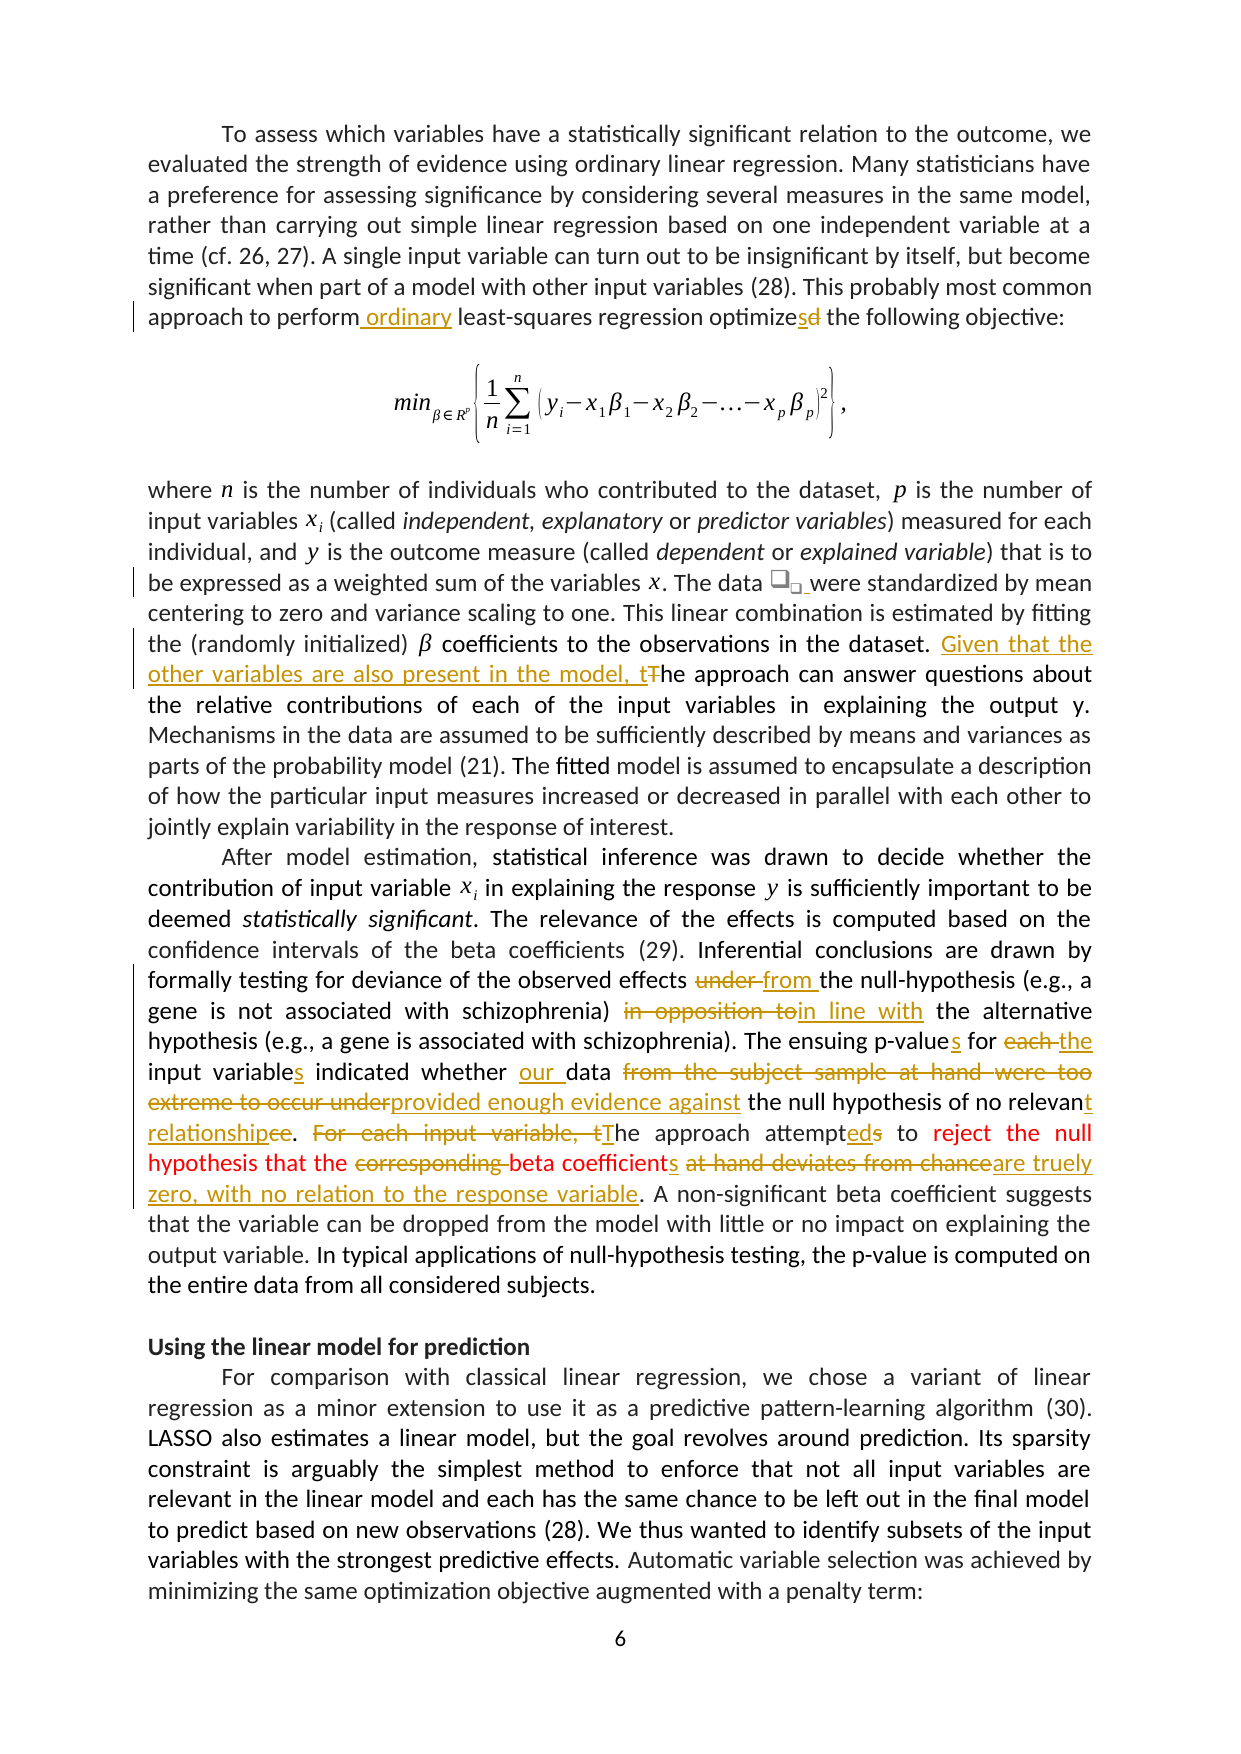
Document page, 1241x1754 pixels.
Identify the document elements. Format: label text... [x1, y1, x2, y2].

text For comparison with classical linear regression, we chose a variant of linear regression as a minor extension to use it as a predictive pattern-learning algorithm (30). LASSO also estimates a linear model, but the goal revolves around prediction. Its sparsity constraint is arguably the simplest method to enforce that not all input variables are relevant in the linear model and each has the same chance to be left out in the final model to predict based on new observations (28). We thus wanted to identify subsets of the input variables with the strongest predictive effects. Automatic variable selection was achieved by minimizing the same optimization objective augmented with a penalty term: [148, 1361, 1092, 1605]
text Using the linear model for prediction [148, 1331, 1092, 1361]
text After model estimation, statistical inference was drawn to decide whether the contribution of input variable in explaining the response is sufficiently important to be deemed statistically significant. The relevance of the effects is computed based on the confidence intervals of the beta coefficients (29). Inferential conclusions are drawn by formally testing for deviance of the observed effects the null-hypothesis (e.g., a gene is not associated with schizophrenia) the alternative hypothesis (e.g., a gene is associated with schizophrenia). The ensuing p-value for input variable indicated whether data the null hypothesis of no relevan. he approach attempt to reject the null hypothesis that the beta coefficient . A non-significant beta coefficient suggests that the variable can be dropped from the model with little or no impact on explaining the output variable. In typical applications of null-hypothesis testing, the p-value is computed on the entire data from all considered subjects. [148, 841, 1092, 1300]
text where is the number of individuals who contributed to the dataset, is the number of input variables (called independent, explanatory or predictor variables) measured for each individual, and is the outcome measure (called dependent or explained variable) that is to be expressed as a weighted sum of the variables . The data were standardized by mean centering to zero and variance scaling to one. This linear combination is estimated by fitting the (randomly initialized) coefficients to the observations in the dataset. he approach can answer questions about the relative contributions of each of the input variables in explaining the output y. Mechanisms in the data are assumed to be sufficiently described by means and variances as parts of the probability model (21). The fitted model is assumed to encapsulate a description of how the particular input measures increased or decreased in parallel with each other to jointly explain variability in the response of interest. [148, 474, 1092, 841]
text To assess which variables have a statistically significant relation to the outcome, we evaluated the strength of evidence using ordinary linear regression. Many statisticians have a preference for assessing significance by considering several measures in the same model, rather than carrying out simple linear regression based on one independent variable at a time (cf. 26, 27). A single input variable can turn out to be insignificant by itself, but become significant when part of a model with other input variables (28). This probably most common approach to perform least-squares regression optimize the following objective: [148, 118, 1092, 332]
